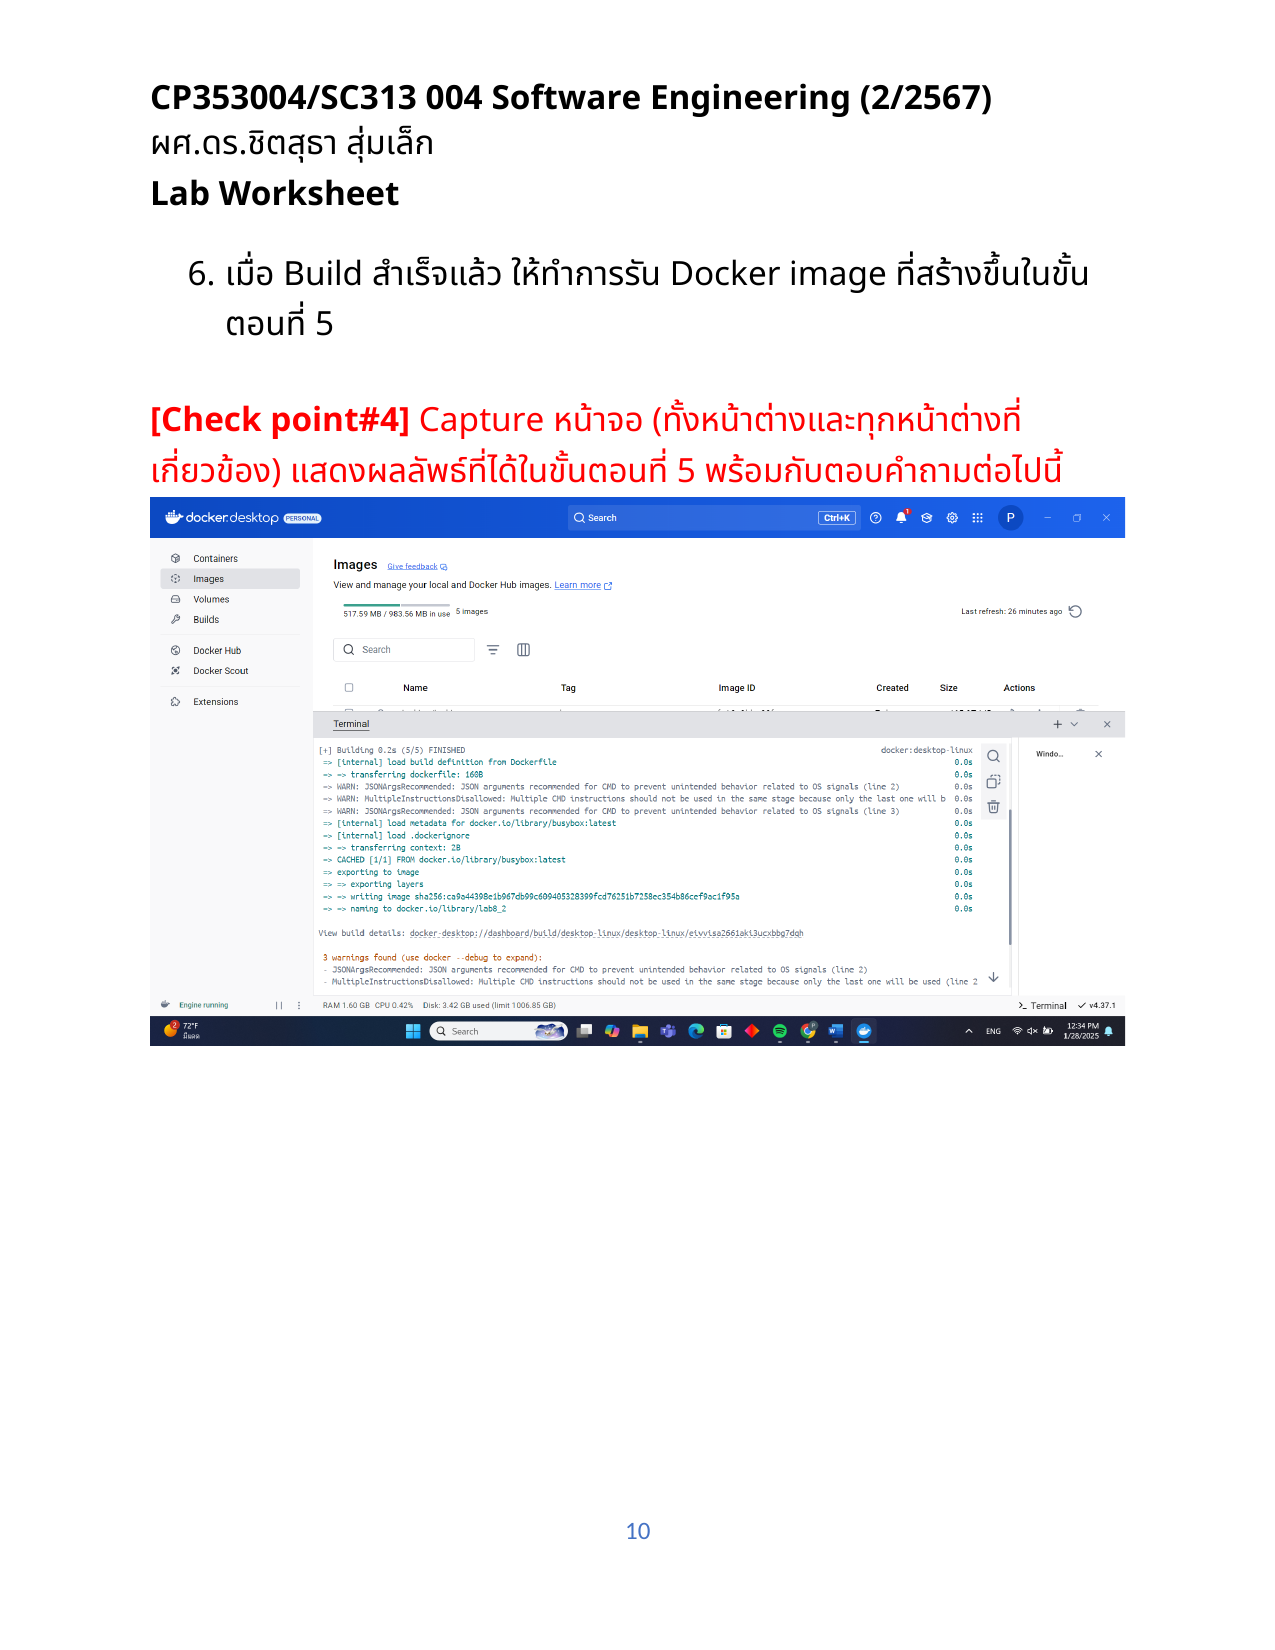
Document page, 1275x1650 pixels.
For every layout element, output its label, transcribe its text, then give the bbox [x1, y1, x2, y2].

list เมื่อ Build สำเร็จแล้ว ให้ทำการรัน Docker image ที่สร้างขึ้นในขั้นตอนที่ 5 [187, 249, 1125, 351]
text [Check point#4] Capture หน้าจอ (ทั้งหน้าต่างและทุกหน้าต่างที่เกี่ยวข้อง) แสดงผลลัพธ์ที่ได้ในขั้นตอนที่ 5 พร้อมกับตอบคำถามต่อไปนี้ [150, 396, 1125, 497]
picture [150, 497, 1125, 1046]
